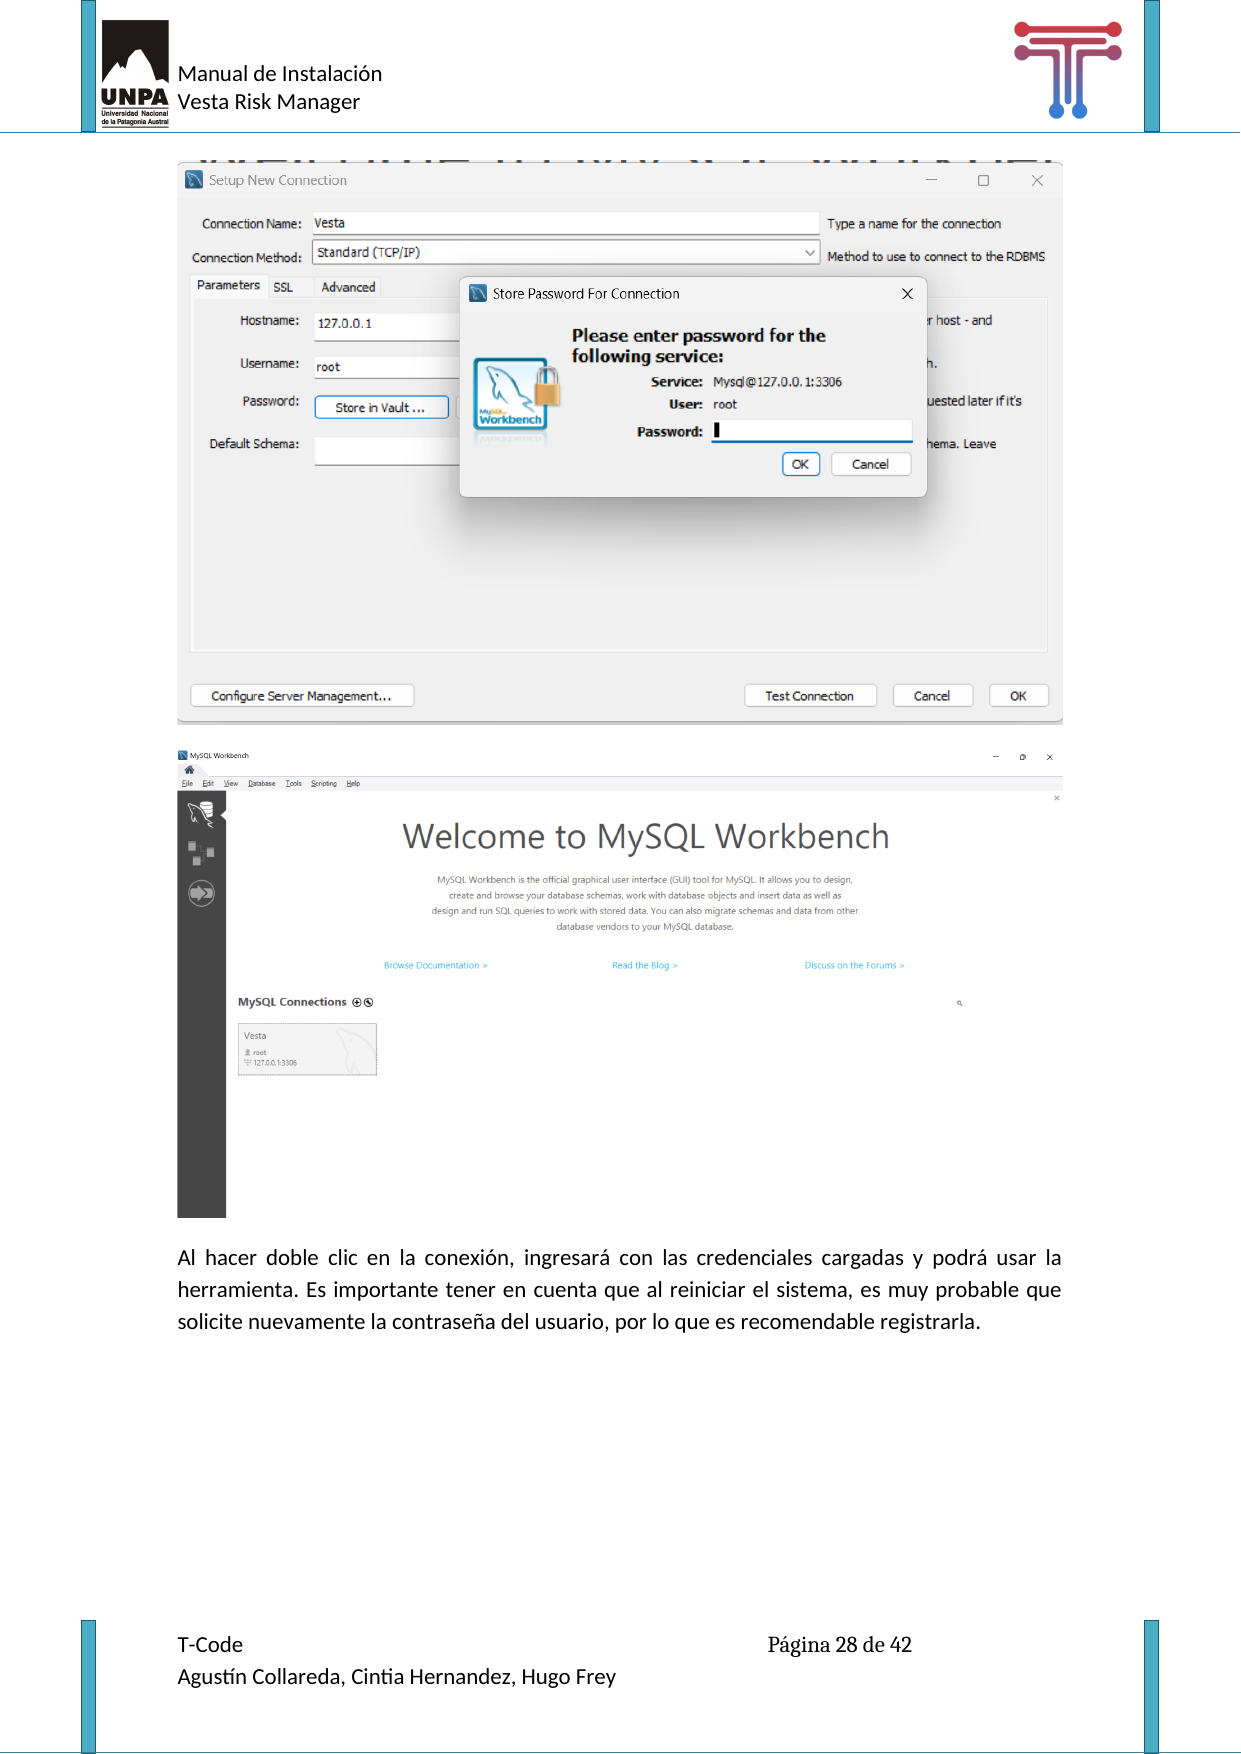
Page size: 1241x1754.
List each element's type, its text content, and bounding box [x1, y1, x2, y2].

picture [177, 749, 1063, 1218]
picture [100, 18, 170, 129]
picture [1013, 18, 1123, 121]
picture [177, 160, 1063, 725]
text Al hacer doble clic en la conexión, ingresará con las credenciales cargadas y podrá usar la herramienta. Es importante tener en cuenta que al reiniciar el sistema, es muy probable que solicite nuevamente la contraseña del usuario, por lo que es recomendable registrarla. [177, 1243, 1063, 1335]
